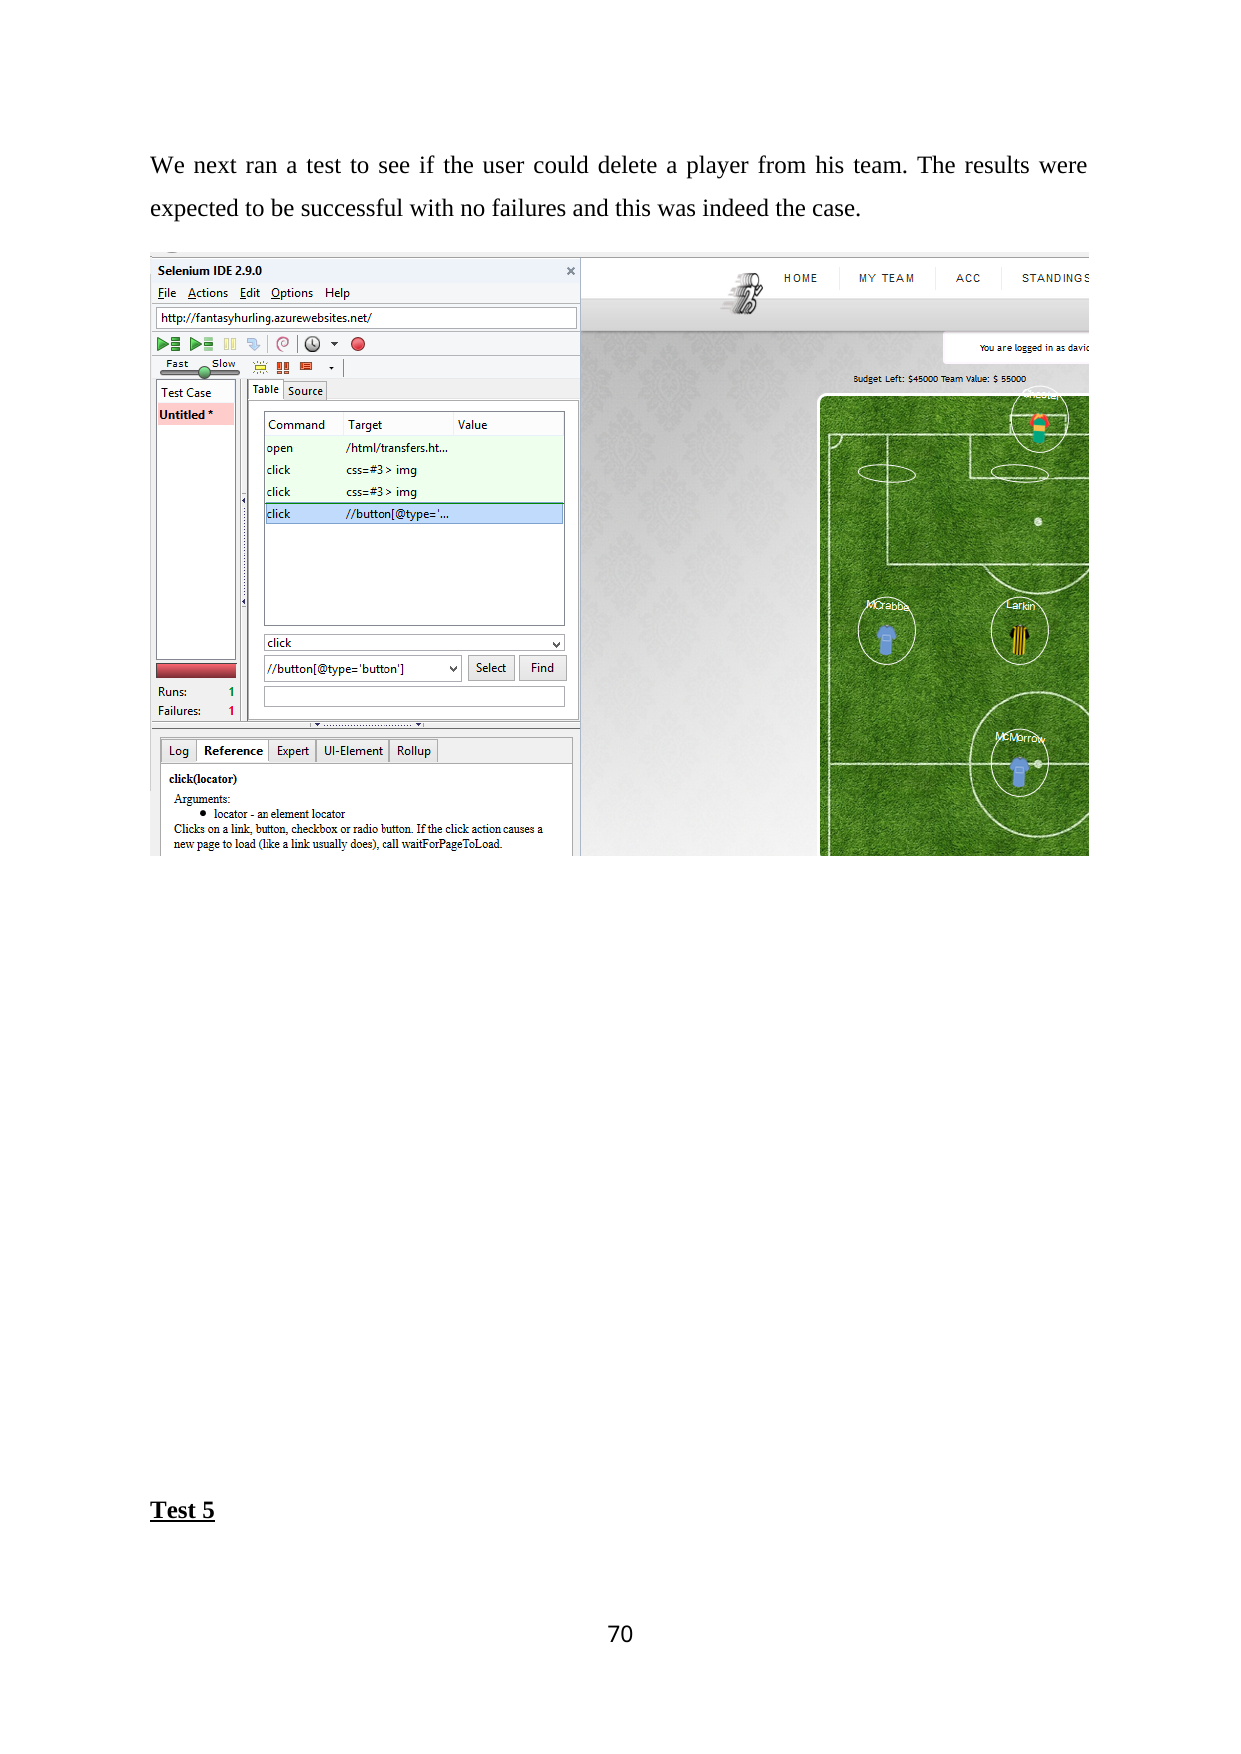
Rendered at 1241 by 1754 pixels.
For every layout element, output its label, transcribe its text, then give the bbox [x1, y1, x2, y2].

picture [150, 252, 1089, 856]
text Test 5 [150, 1495, 1090, 1524]
text We next ran a test to see if the user could delete a player from his team. The results were expected to be successful with no failures and this was indeed the case. [150, 150, 1090, 222]
